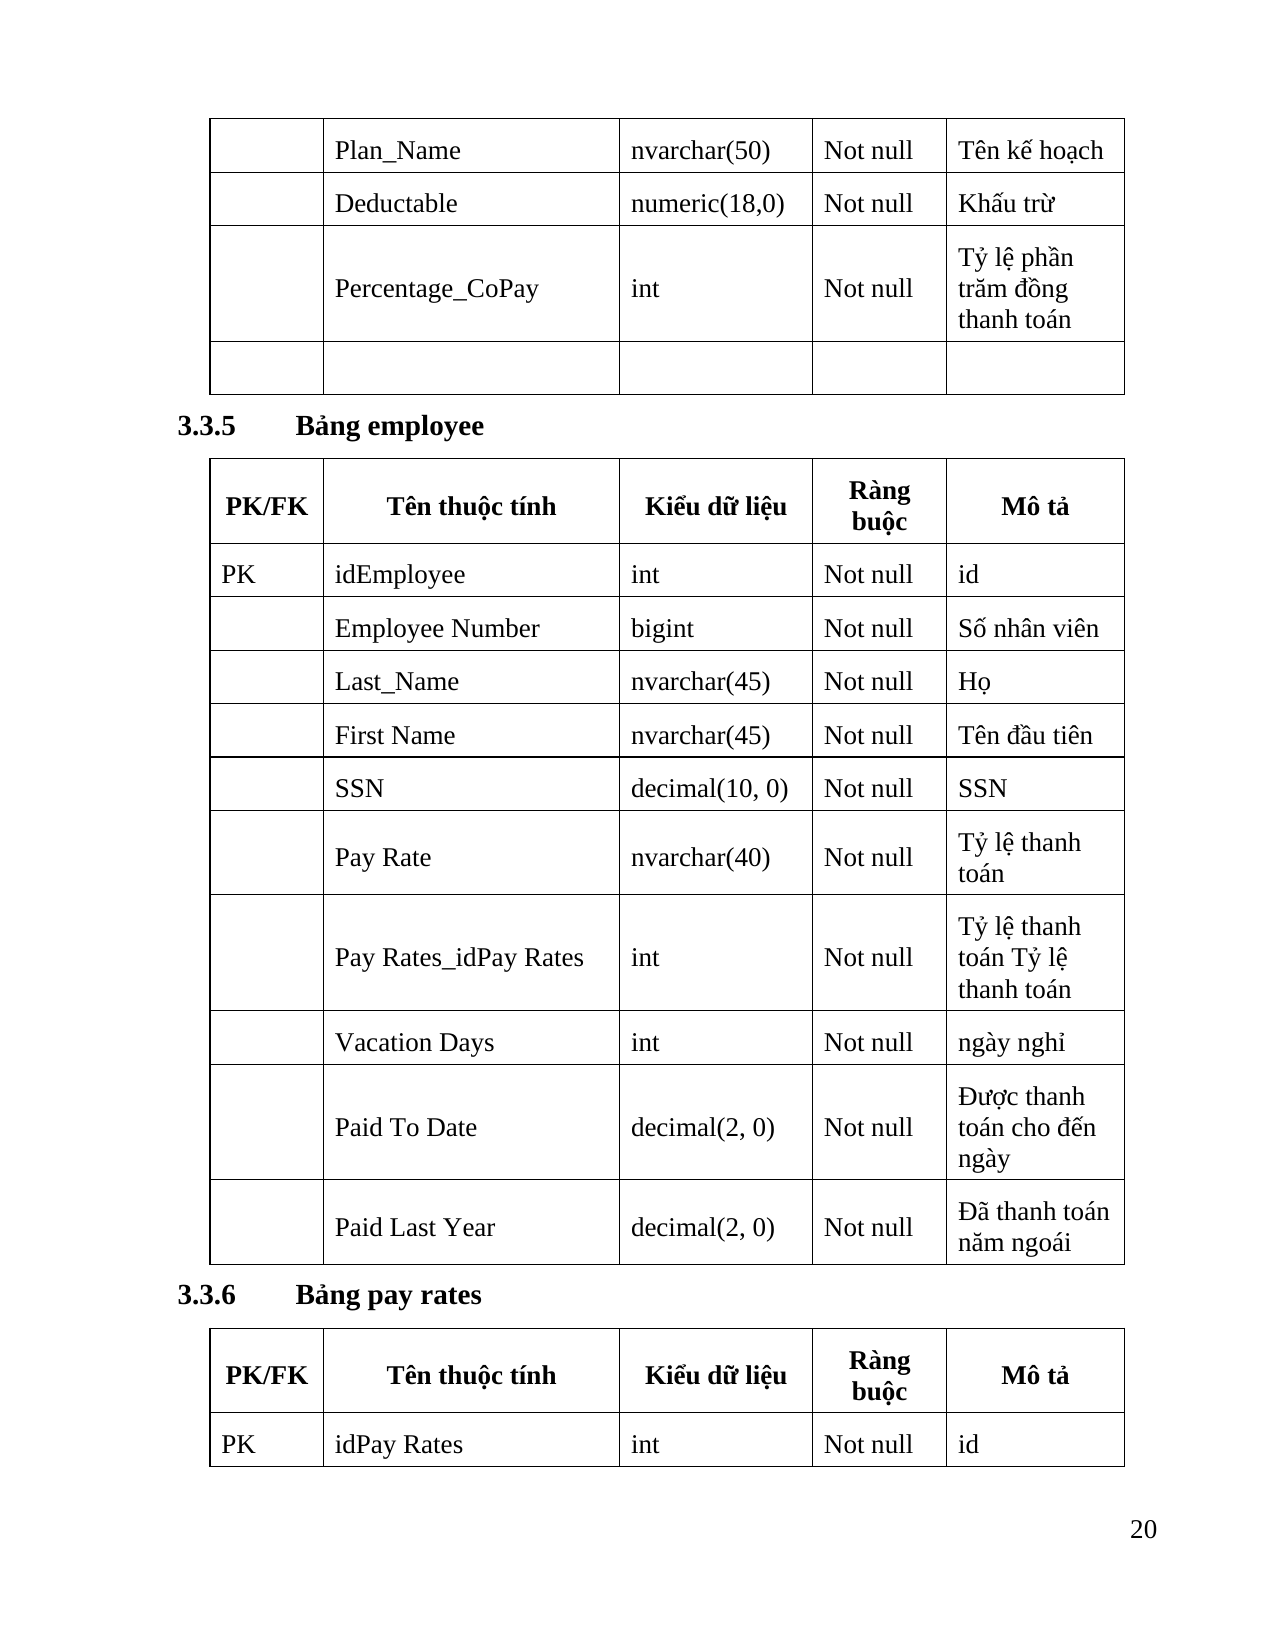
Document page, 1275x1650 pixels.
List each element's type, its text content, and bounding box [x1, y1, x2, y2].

table_cell Deductable [324, 173, 619, 225]
table_cell Not null [813, 651, 946, 703]
table_cell [211, 704, 323, 756]
table_cell Tỷ lệ thanh toán Tỷ lệ thanh toán [947, 895, 1124, 1010]
table_cell Not null [813, 544, 946, 596]
table_cell Not null [813, 1180, 946, 1264]
table_cell Not null [813, 226, 946, 341]
table_cell Employee Number [324, 597, 619, 649]
table_cell Plan_Name [324, 119, 619, 172]
table_cell [211, 119, 323, 172]
table_cell decimal(2, 0) [620, 1180, 812, 1264]
table_header PK/FK [211, 1329, 323, 1412]
table_cell Số nhân viên [947, 597, 1124, 649]
table_cell Not null [813, 704, 946, 756]
table_cell Not null [813, 597, 946, 649]
table_cell id [947, 1413, 1124, 1466]
table_cell id [947, 544, 1124, 596]
table_cell nvarchar(50) [620, 119, 812, 172]
table_cell nvarchar(40) [620, 811, 812, 894]
subtitle 3.3.5 Bảng employee [177, 408, 1157, 441]
table_cell Not null [813, 1011, 946, 1063]
table_cell Khấu trừ [947, 173, 1124, 225]
table_header Mô tả [947, 459, 1124, 543]
table_cell Not null [813, 119, 946, 172]
table_cell [211, 1011, 323, 1063]
table_cell [620, 342, 812, 394]
subtitle 3.3.6 Bảng pay rates [177, 1277, 1157, 1311]
table_cell [211, 811, 323, 894]
table_cell [211, 895, 323, 1010]
table_cell [211, 226, 323, 341]
table_header PK/FK [211, 459, 323, 543]
table_cell Not null [813, 1413, 946, 1466]
table_cell Đã thanh toán năm ngoái [947, 1180, 1124, 1264]
table_cell Percentage_CoPay [324, 226, 619, 341]
table_cell Vacation Days [324, 1011, 619, 1063]
table_cell decimal(2, 0) [620, 1065, 812, 1179]
table_cell Not null [813, 758, 946, 810]
table_cell Họ [947, 651, 1124, 703]
table_cell Not null [813, 811, 946, 894]
table_header Ràng buộc [813, 1329, 946, 1412]
table_cell nvarchar(45) [620, 704, 812, 756]
table_header Kiểu dữ liệu [620, 1329, 812, 1412]
table_cell Được thanh toán cho đến ngày [947, 1065, 1124, 1179]
table_cell Tên đầu tiên [947, 704, 1124, 756]
table_cell [324, 342, 619, 394]
table_cell Tỷ lệ thanh toán [947, 811, 1124, 894]
table_header Tên thuộc tính [324, 1329, 619, 1412]
table_cell ngày nghỉ [947, 1011, 1124, 1063]
table_cell idPay Rates [324, 1413, 619, 1466]
table_cell Tên kế hoạch [947, 119, 1124, 172]
table_header Ràng buộc [813, 459, 946, 543]
table_cell [211, 758, 323, 810]
table_cell bigint [620, 597, 812, 649]
table_header Tên thuộc tính [324, 459, 619, 543]
table_cell [813, 342, 946, 394]
table_cell int [620, 226, 812, 341]
table_cell Last_Name [324, 651, 619, 703]
table_cell Not null [813, 895, 946, 1010]
table_cell [947, 342, 1124, 394]
table_cell [211, 1180, 323, 1264]
table_cell Not null [813, 1065, 946, 1179]
table_cell First Name [324, 704, 619, 756]
table_cell Tỷ lệ phần trăm đồng thanh toán [947, 226, 1124, 341]
table_cell numeric(18,0) [620, 173, 812, 225]
table_cell [211, 342, 323, 394]
table_cell int [620, 895, 812, 1010]
table_cell Pay Rates_idPay Rates [324, 895, 619, 1010]
table_cell Pay Rate [324, 811, 619, 894]
table_cell int [620, 1413, 812, 1466]
table_cell [211, 651, 323, 703]
table_cell idEmployee [324, 544, 619, 596]
table_cell SSN [947, 758, 1124, 810]
table_header Mô tả [947, 1329, 1124, 1412]
table_cell int [620, 544, 812, 596]
table_cell nvarchar(45) [620, 651, 812, 703]
table_cell decimal(10, 0) [620, 758, 812, 810]
table_cell PK [211, 544, 323, 596]
table_cell Paid Last Year [324, 1180, 619, 1264]
table_cell [211, 173, 323, 225]
table_cell PK [211, 1413, 323, 1466]
table_cell SSN [324, 758, 619, 810]
table_cell Not null [813, 173, 946, 225]
table_cell Paid To Date [324, 1065, 619, 1179]
table_cell [211, 597, 323, 649]
table_cell [211, 1065, 323, 1179]
table_header Kiểu dữ liệu [620, 459, 812, 543]
table_cell int [620, 1011, 812, 1063]
